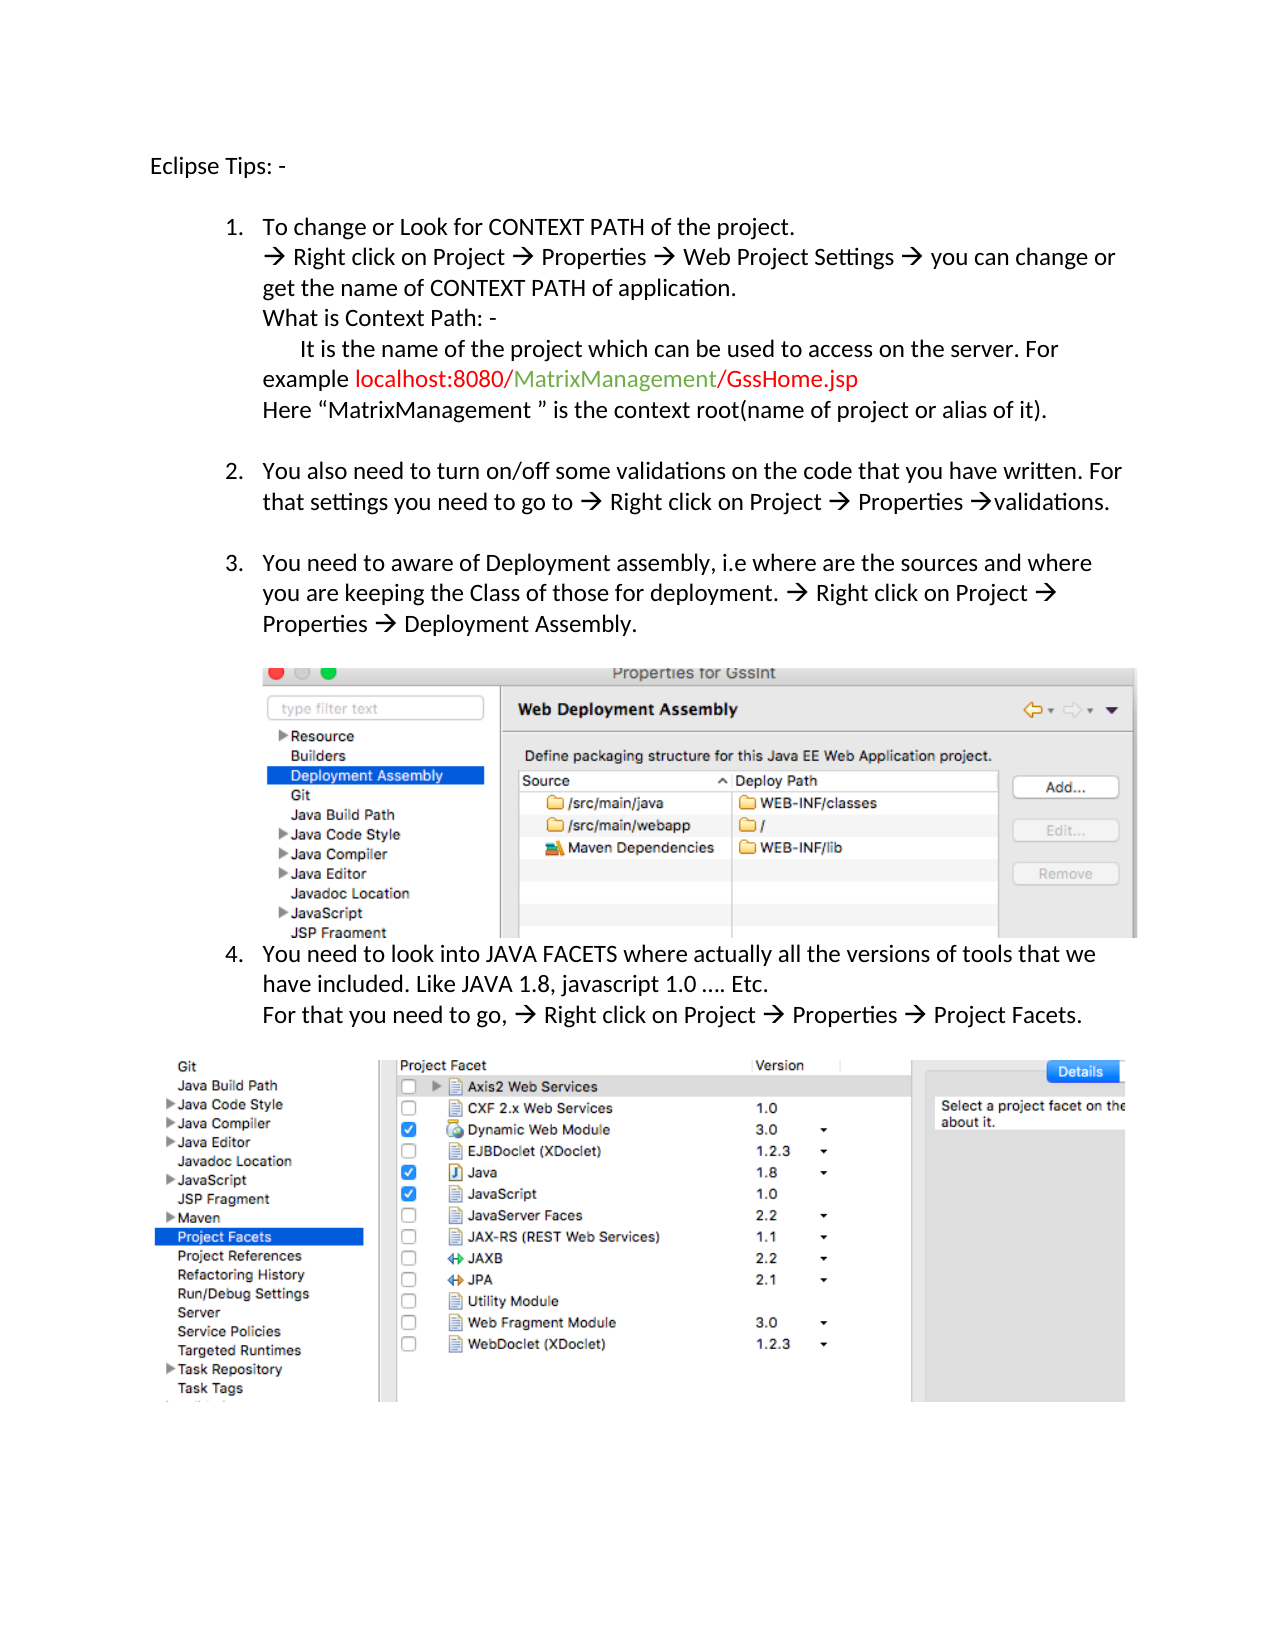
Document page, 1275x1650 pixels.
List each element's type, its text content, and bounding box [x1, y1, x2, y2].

text Right click on Project Properties Web Project Settings you can change or get the name of CONTEXT PATH of application. [262, 242, 1125, 303]
text For that you need to go, Right click on Project Properties Project Facets. [262, 999, 1125, 1029]
list To change or Look for CONTEXT PATH of the project. [225, 211, 1125, 242]
list You also need to turn on/off some validations on the code that you have written. For that settings you need to go to Right click on Project Properties validations. [225, 455, 1125, 516]
list You need to look into JAVA FACETS where actually all the versions of tools that we have included. Like JAVA 1.8, javascript 1.0 …. Etc. [225, 938, 1125, 999]
list You need to aware of Deployment assembly, i.e where are the sources and where you are keeping the Class of those for deployment. Right click on Project Properties Deployment Assembly. [225, 547, 1125, 638]
picture [262, 668, 1138, 938]
text Here “MatrixManagement ” is the context root(name of project or alias of it). [262, 394, 1125, 425]
picture [150, 1060, 1125, 1402]
text What is Context Path: - [262, 303, 1125, 333]
text Eclipse Tips: - [150, 150, 1125, 181]
text It is the name of the project which can be used to access on the server. For example localhost:8080/MatrixManagement/GssHome.jsp [262, 333, 1125, 394]
